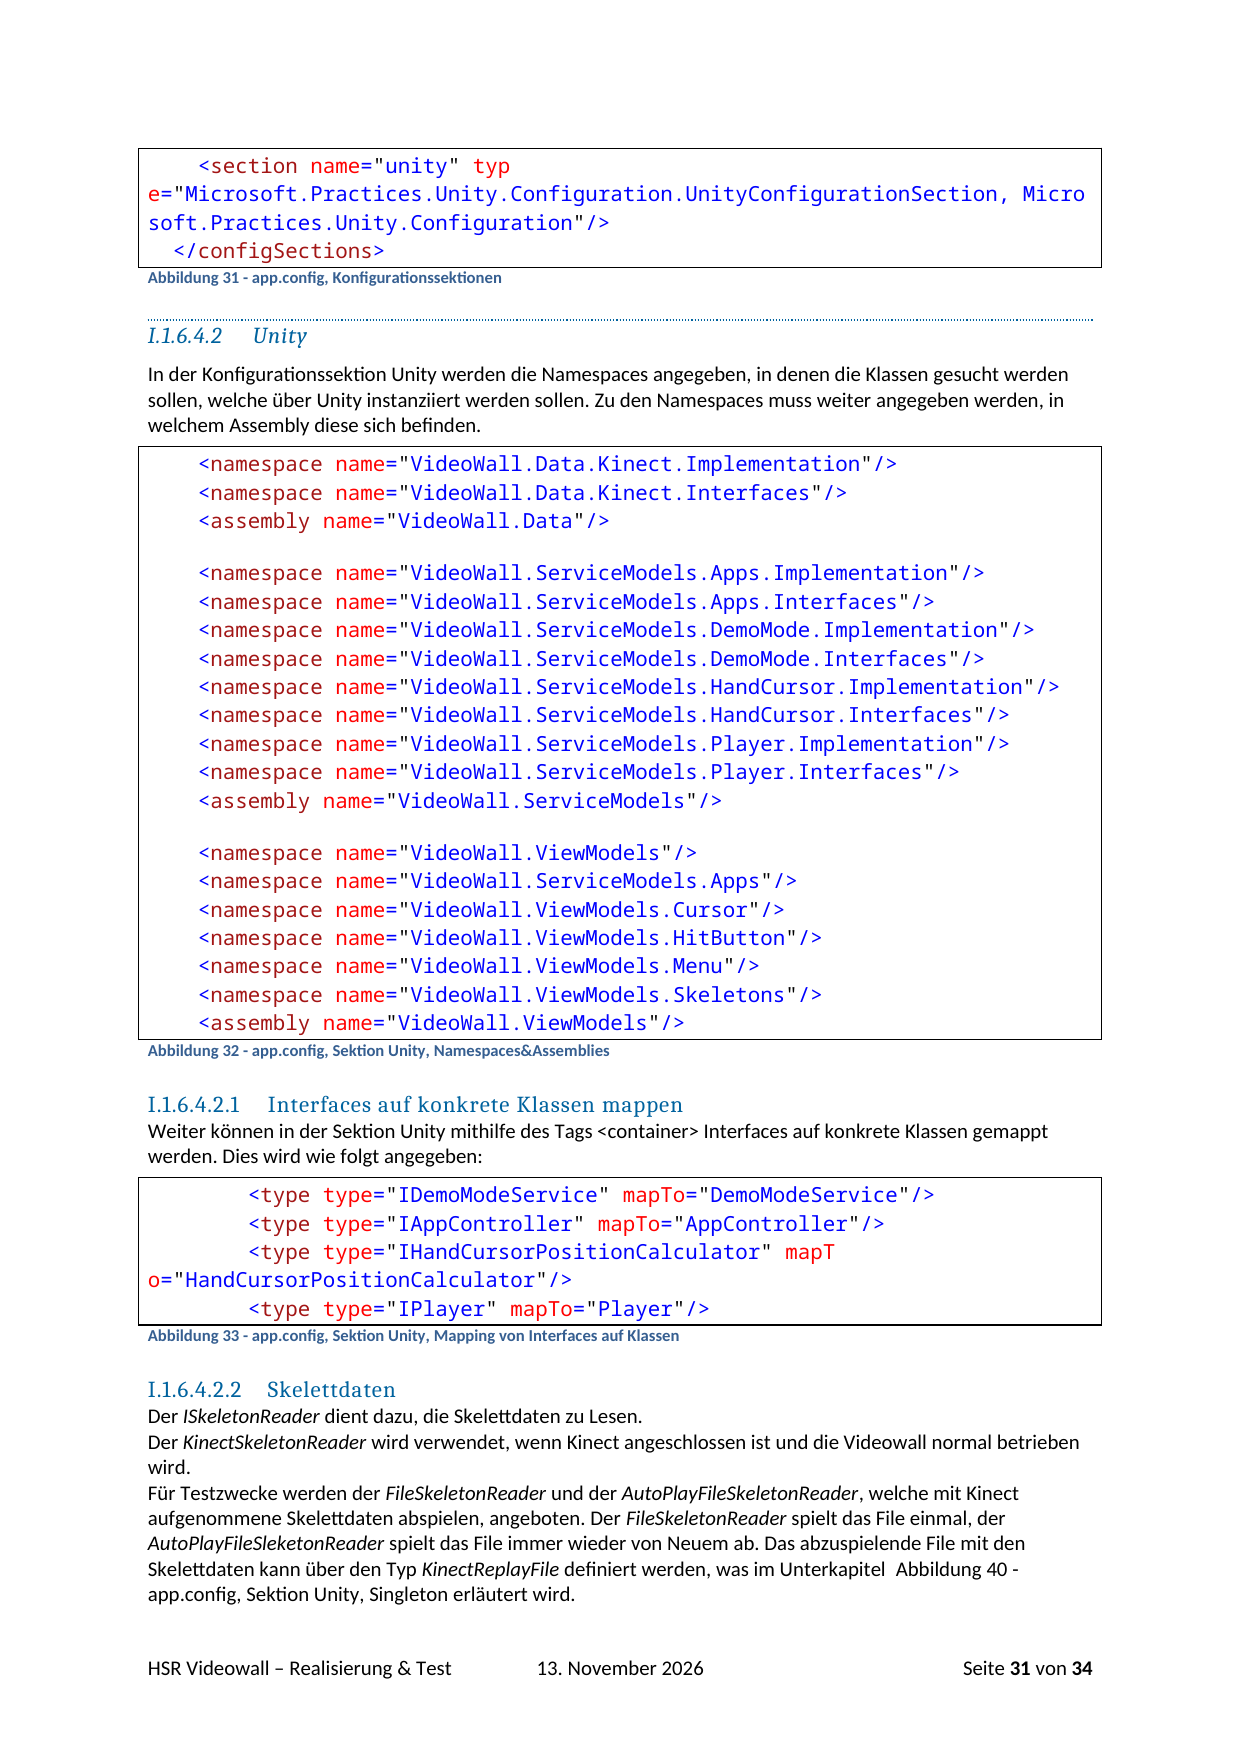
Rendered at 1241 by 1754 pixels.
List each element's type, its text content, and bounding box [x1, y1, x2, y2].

text <namespace name="VideoWall.ServiceModels.DemoMode.Implementation"/> [148, 615, 1093, 644]
text <namespace name="VideoWall.ViewModels"/> [148, 838, 1093, 866]
text <namespace name="VideoWall.ServiceModels.Apps.Interfaces"/> [148, 587, 1093, 615]
text Weiter können in der Sektion Unity mithilfe des Tags <container> Interfaces auf konkrete Klassen gemappt werden. Dies wird wie folgt angegeben: [148, 1118, 1093, 1169]
text <namespace name="VideoWall.ViewModels.HitButton"/> [148, 923, 1093, 952]
text <namespace name="VideoWall.ServiceModels.HandCursor.Interfaces"/> [148, 701, 1093, 729]
text <namespace name="VideoWall.ServiceModels.Apps"/> [148, 866, 1093, 895]
text <namespace name="VideoWall.ViewModels.Skeletons"/> [148, 980, 1093, 1005]
text <assembly name="VideoWall.ServiceModels"/> [148, 786, 1093, 814]
subtitle Interfaces auf konkrete Klassen mappen [148, 1092, 1093, 1118]
text <assembly name="VideoWall.Data"/> [148, 506, 1093, 535]
text <namespace name="VideoWall.ServiceModels.Apps.Implementation"/> [148, 558, 1093, 587]
text <namespace name="VideoWall.Data.Kinect.Interfaces"/> [148, 478, 1093, 506]
text <namespace name="VideoWall.ServiceModels.DemoMode.Interfaces"/> [148, 644, 1093, 672]
text <type type="IPlayer" mapTo="Player"/> [139, 1291, 1101, 1324]
text <type type="IAppController" mapTo="AppController"/> [148, 1209, 1093, 1237]
text <assembly name="VideoWall.ViewModels"/> [139, 1005, 1101, 1039]
text </configSections> [139, 233, 1101, 267]
text <namespace name="VideoWall.ServiceModels.Player.Implementation"/> [148, 729, 1093, 757]
text <namespace name="VideoWall.ViewModels.Cursor"/> [148, 895, 1093, 923]
text <namespace name="VideoWall.ViewModels.Menu"/> [148, 952, 1093, 980]
text <namespace name="VideoWall.Data.Kinect.Implementation"/> [139, 447, 1101, 478]
text <type type="IHandCursorPositionCalculator" mapTo="HandCursorPositionCalculator"/> [148, 1237, 1093, 1291]
text <type type="IDemoModeService" mapTo="DemoModeService"/> [139, 1178, 1101, 1209]
text <namespace name="VideoWall.ServiceModels.HandCursor.Implementation"/> [148, 672, 1093, 701]
subtitle Unity [148, 319, 1093, 349]
text <namespace name="VideoWall.ServiceModels.Player.Interfaces"/> [148, 757, 1093, 786]
text <section name="unity" type="Microsoft.Practices.Unity.Configuration.UnityConfigurationSection, Microsoft.Practices.Unity.Configuration"/> [139, 149, 1101, 233]
text In der Konfigurationssektion Unity werden die Namespaces angegeben, in denen die Klassen gesucht werden sollen, welche über Unity instanziiert werden sollen. Zu den Namespaces muss weiter angegeben werden, in welchem Assembly diese sich befinden. [148, 362, 1093, 438]
subtitle Skelettdaten [148, 1377, 1093, 1403]
